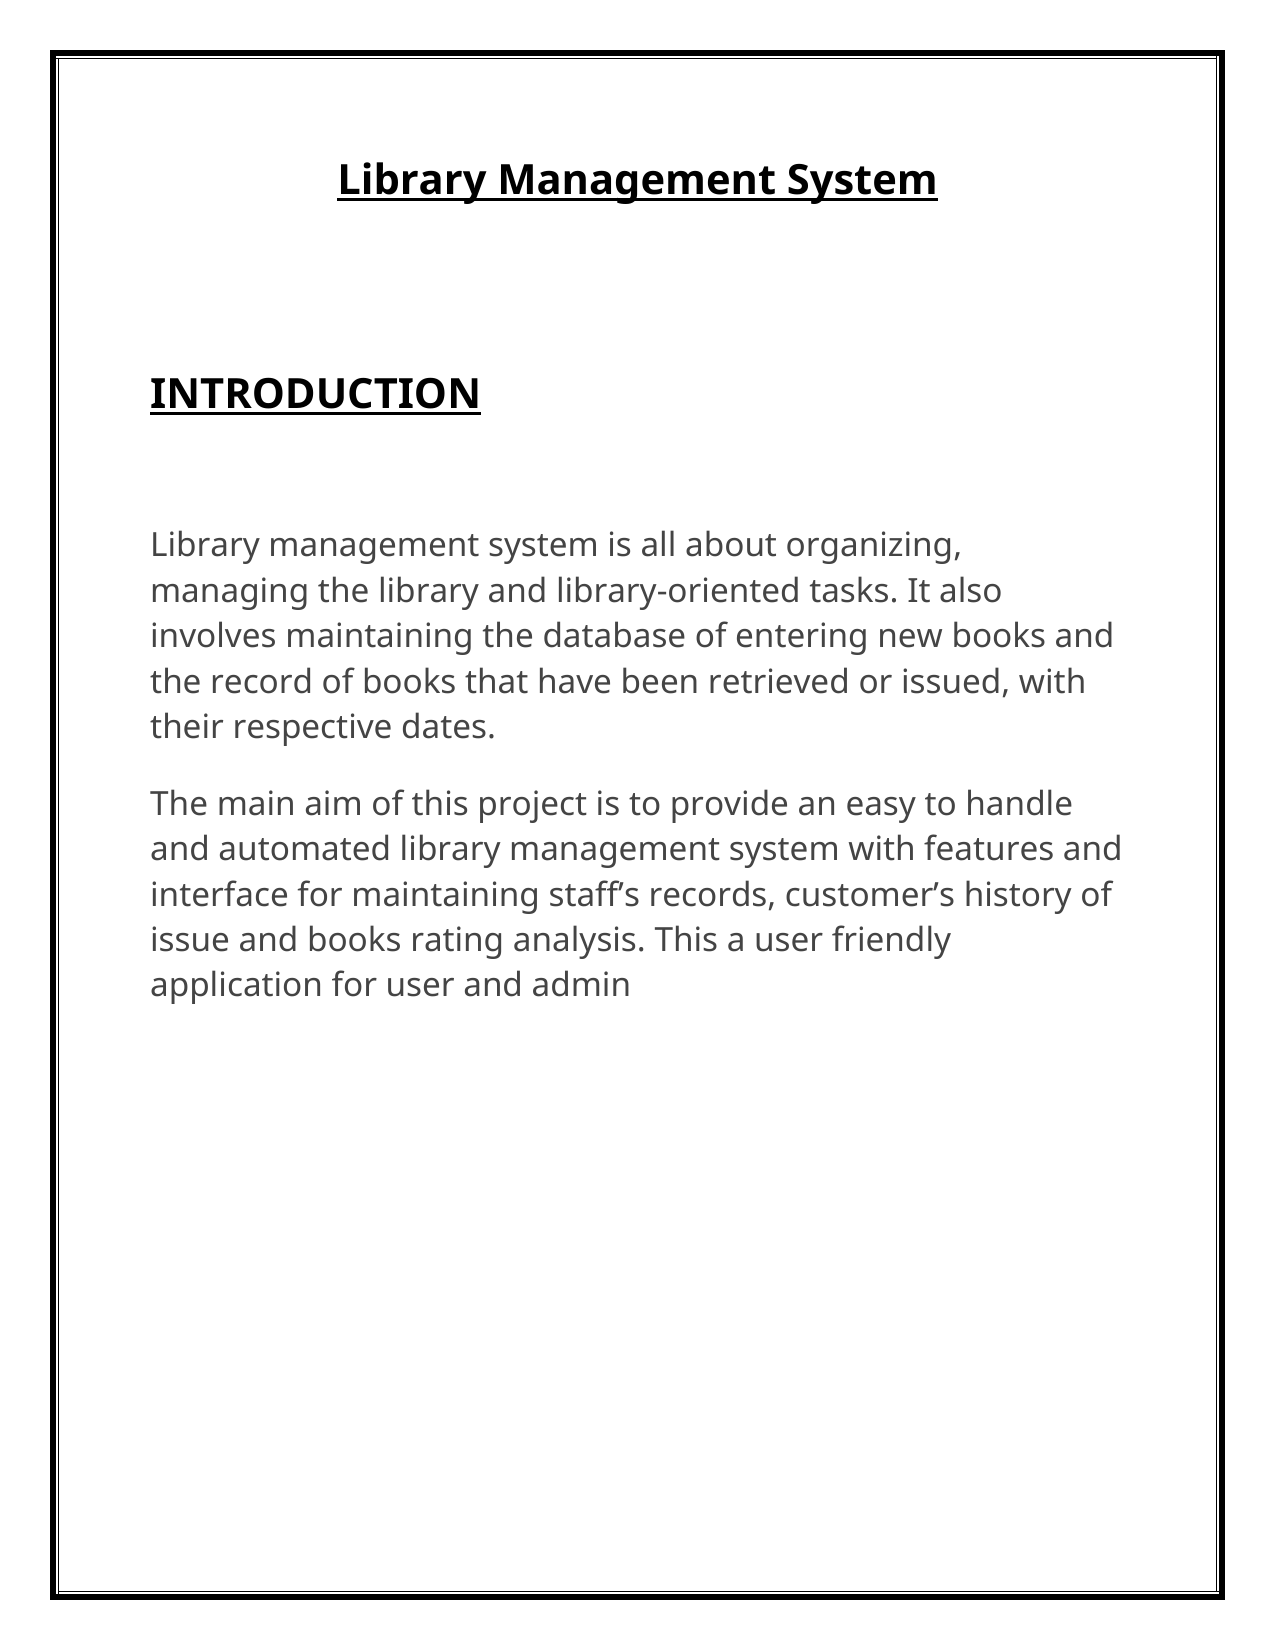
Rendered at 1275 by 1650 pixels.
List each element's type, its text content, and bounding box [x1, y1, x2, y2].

text INTRODUCTION [150, 364, 1125, 421]
text Library management system is all about organizing, managing the library and library-oriented tasks. It also involves maintaining the database of entering new books and the record of books that have been retrieved or issued, with their respective dates. [150, 521, 1125, 748]
text Library Management System [150, 150, 1125, 207]
text The main aim of this project is to provide an easy to handle and automated library management system with features and interface for maintaining staff’s records, customer’s history of issue and books rating analysis. This a user friendly application for user and admin [150, 779, 1125, 1007]
